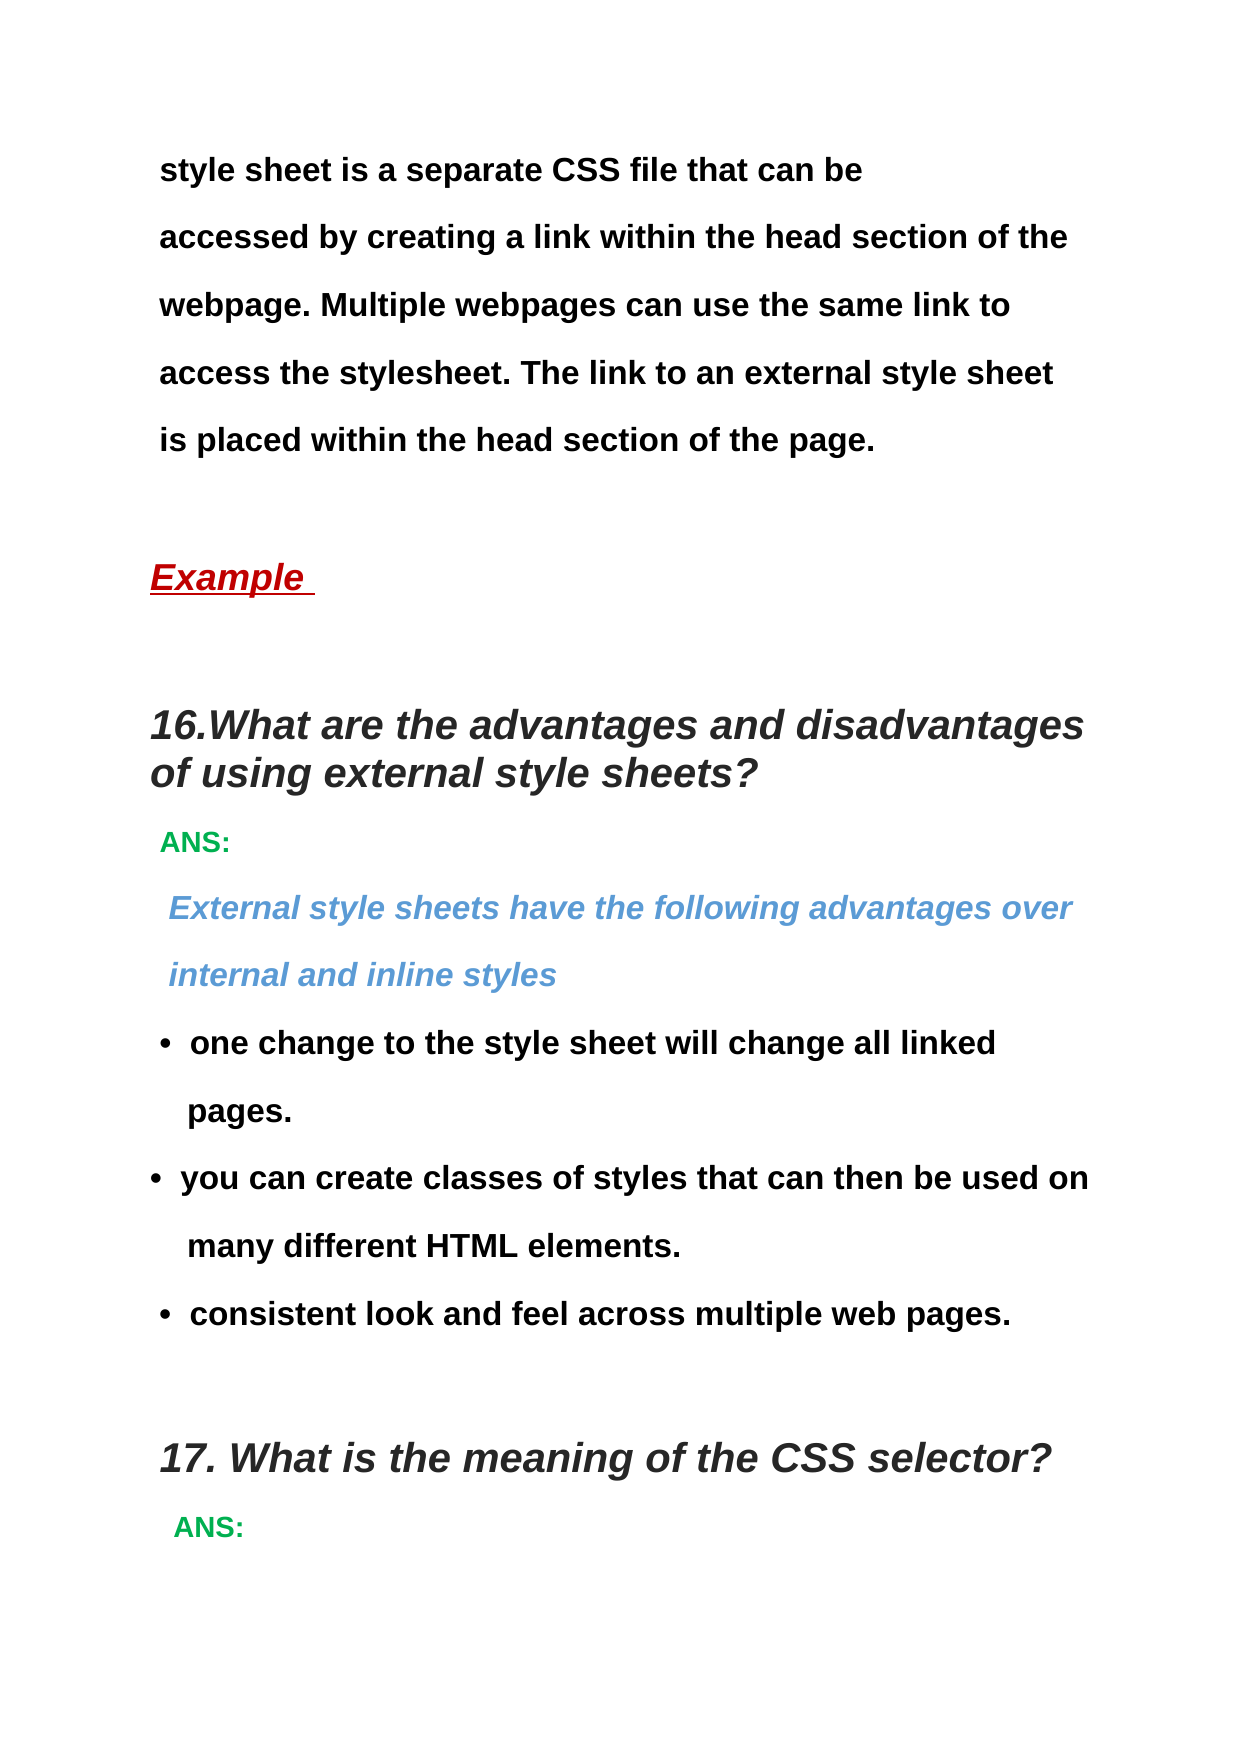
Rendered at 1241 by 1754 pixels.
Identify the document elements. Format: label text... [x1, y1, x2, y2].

subtitle pages. [150, 1091, 1090, 1129]
subtitle • consistent look and feel across multiple web pages. [150, 1293, 1090, 1332]
subtitle internal and inline styles [150, 956, 1090, 994]
subtitle ANS: [150, 825, 1090, 859]
subtitle accessed by creating a link within the head section of the [150, 218, 1090, 256]
subtitle 16.What are the advantages and disadvantages of using external style sheets? [150, 700, 1090, 796]
subtitle access the stylesheet. The link to an external style sheet [150, 353, 1090, 391]
subtitle • one change to the style sheet will change all linked [150, 1023, 1090, 1062]
subtitle many different HTML elements. [150, 1226, 1090, 1264]
subtitle style sheet is a separate CSS file that can be [150, 150, 1090, 188]
subtitle • you can create classes of styles that can then be used on [150, 1158, 1090, 1197]
subtitle Example [150, 556, 1090, 599]
subtitle webpage. Multiple webpages can use the same link to [150, 285, 1090, 324]
subtitle is placed within the head section of the page. [150, 420, 1090, 459]
subtitle 17. What is the meaning of the CSS selector? [150, 1433, 1090, 1481]
subtitle ANS: [150, 1511, 1090, 1544]
subtitle External style sheets have the following advantages over [150, 888, 1090, 926]
